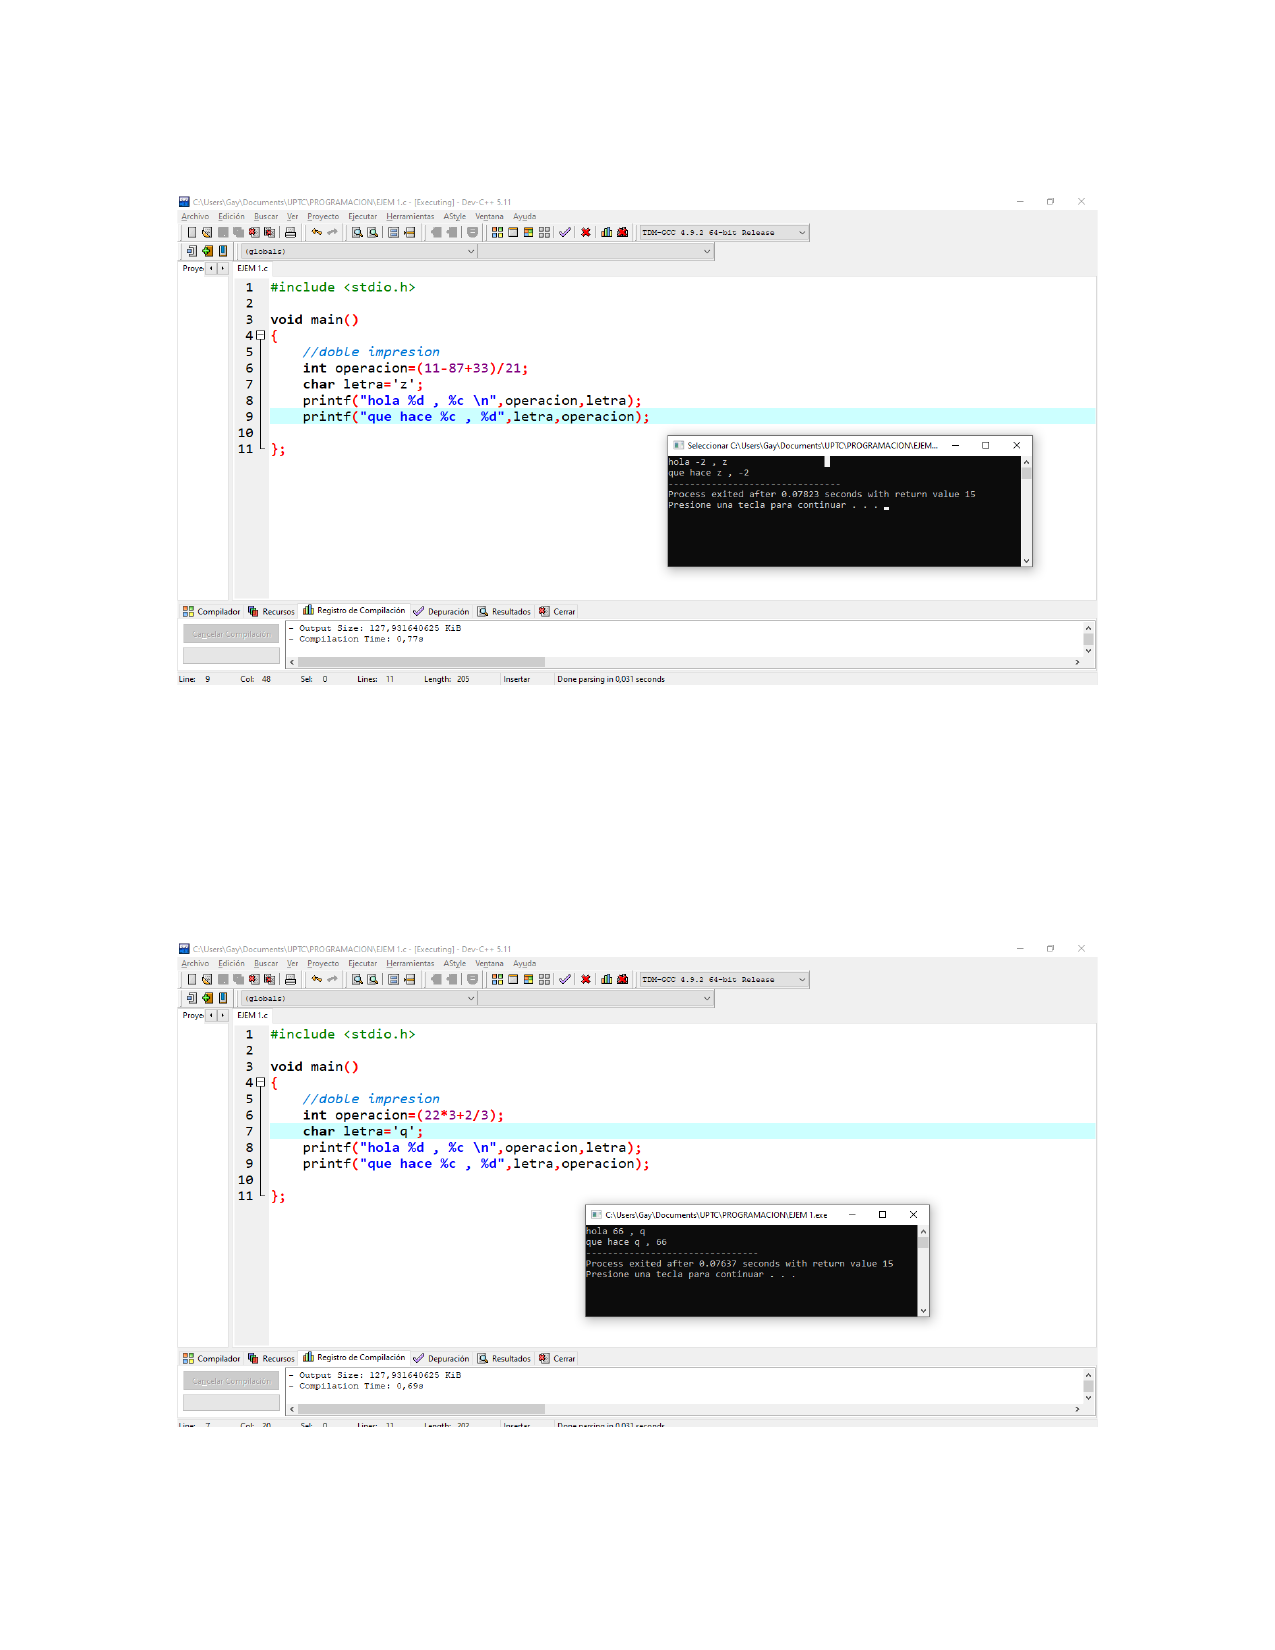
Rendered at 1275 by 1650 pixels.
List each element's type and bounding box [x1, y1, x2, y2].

picture [177, 194, 1098, 685]
picture [177, 941, 1098, 1427]
